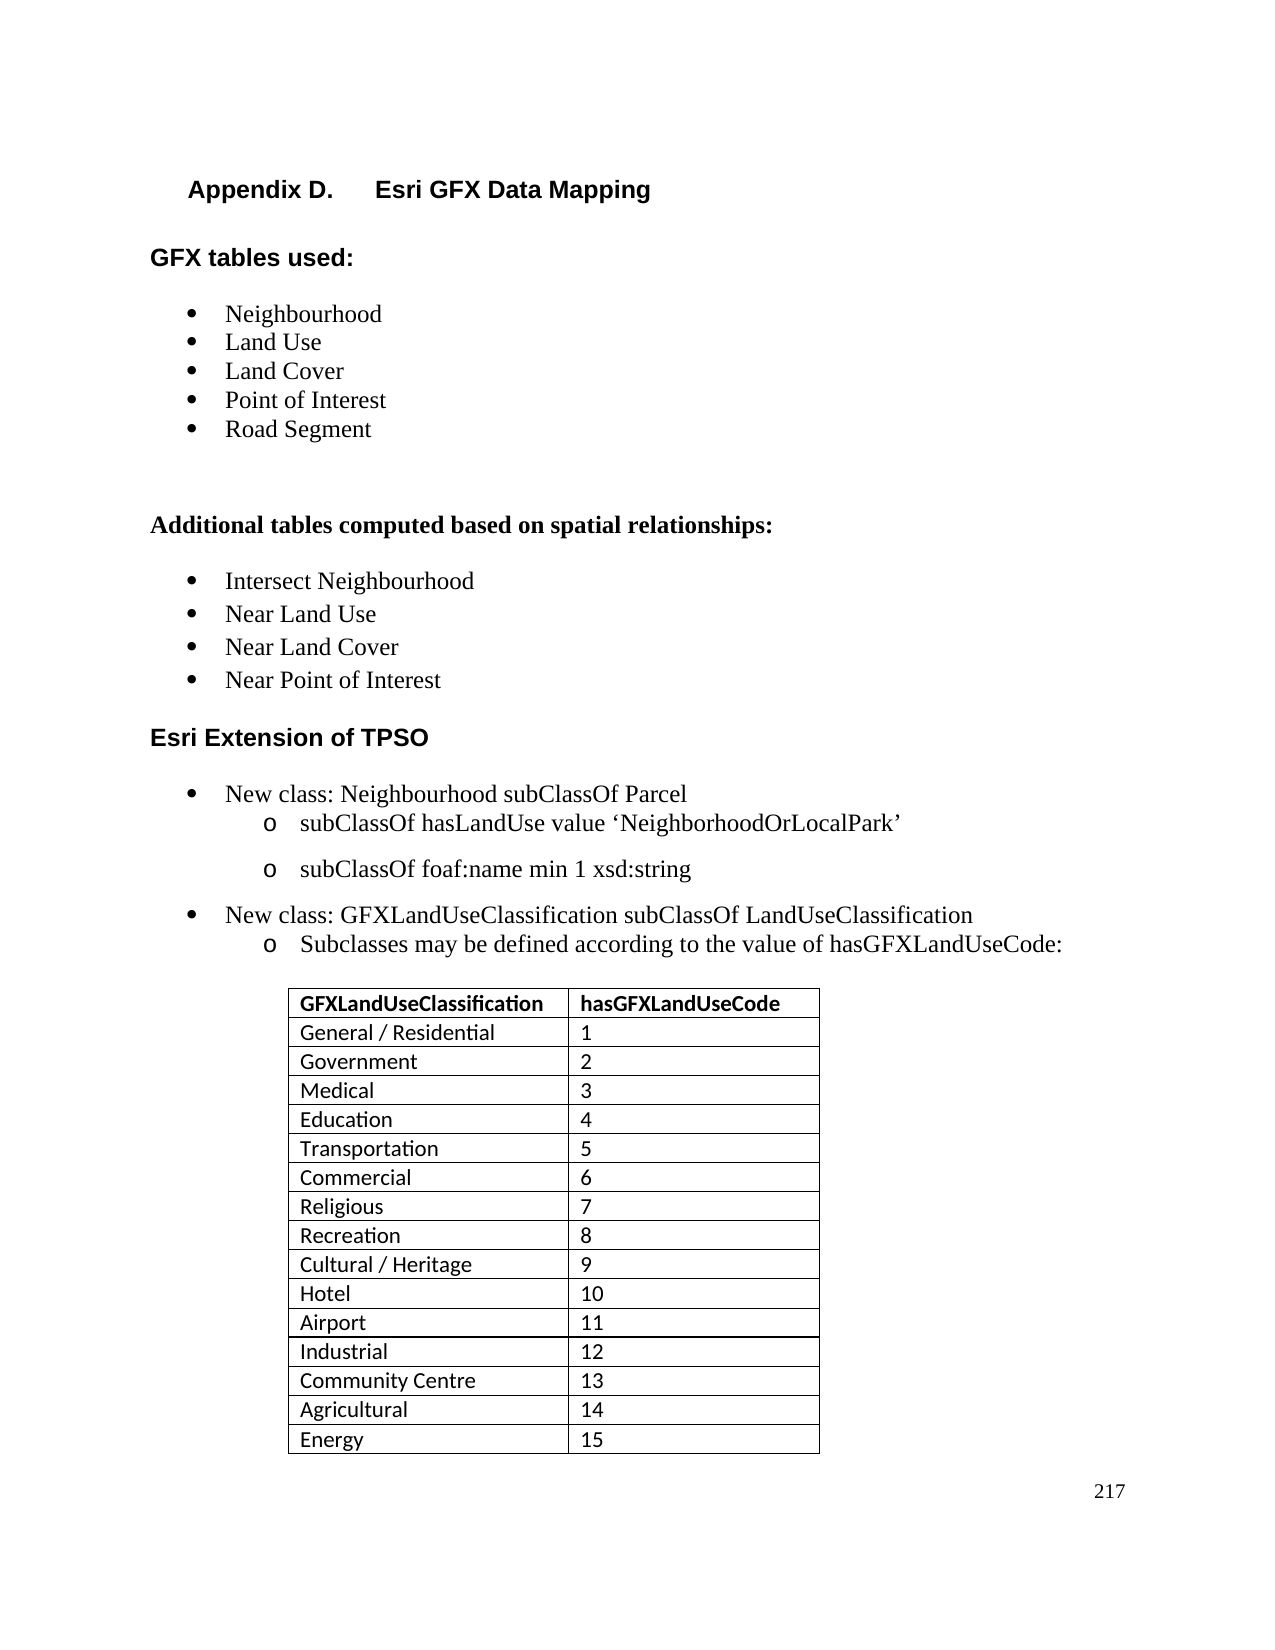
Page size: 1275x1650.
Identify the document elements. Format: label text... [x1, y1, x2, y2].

list Land Cover [187, 356, 1125, 385]
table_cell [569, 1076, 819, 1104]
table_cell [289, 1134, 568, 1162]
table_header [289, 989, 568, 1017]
list New class: Neighbourhood subClassOf Parcel [187, 779, 1125, 808]
list Subclasses may be defined according to the value of hasGFXLandUseCode: [262, 929, 1125, 960]
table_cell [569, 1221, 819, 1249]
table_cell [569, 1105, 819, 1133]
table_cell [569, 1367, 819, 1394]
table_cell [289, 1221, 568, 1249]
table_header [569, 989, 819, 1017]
list Land Use [187, 327, 1125, 356]
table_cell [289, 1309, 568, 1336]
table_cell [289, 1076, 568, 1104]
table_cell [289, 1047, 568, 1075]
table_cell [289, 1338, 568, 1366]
list Near Land Cover [187, 632, 1125, 661]
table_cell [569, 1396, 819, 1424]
subtitle Esri GFX Data Mapping [187, 175, 1125, 204]
list Intersect Neighbourhood [187, 566, 1125, 595]
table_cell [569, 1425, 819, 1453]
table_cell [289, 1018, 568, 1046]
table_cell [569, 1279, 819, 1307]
subtitle Esri Extension of TPSO [150, 723, 1125, 752]
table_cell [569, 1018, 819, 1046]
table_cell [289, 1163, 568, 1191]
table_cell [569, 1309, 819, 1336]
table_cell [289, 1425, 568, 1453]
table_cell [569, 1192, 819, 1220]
list Road Segment [187, 414, 1125, 442]
list Neighbourhood [187, 299, 1125, 327]
list Point of Interest [187, 385, 1125, 414]
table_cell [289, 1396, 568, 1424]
subtitle GFX tables used: [150, 243, 1125, 272]
list Near Point of Interest [187, 665, 1125, 694]
list New class: GFXLandUseClassification subClassOf LandUseClassification [187, 900, 1125, 929]
list Near Land Use [187, 599, 1125, 628]
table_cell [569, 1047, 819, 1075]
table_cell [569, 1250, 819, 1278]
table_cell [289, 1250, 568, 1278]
list subClassOf foaf:name min 1 xsd:string [262, 854, 1125, 885]
text Additional tables computed based on spatial relationships: [150, 511, 1125, 539]
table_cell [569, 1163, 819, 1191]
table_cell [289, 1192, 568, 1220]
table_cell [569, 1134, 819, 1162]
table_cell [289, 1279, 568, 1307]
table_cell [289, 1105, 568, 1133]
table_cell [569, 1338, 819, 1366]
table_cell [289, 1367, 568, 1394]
list subClassOf hasLandUse value ‘NeighborhoodOrLocalPark’ [262, 808, 1125, 838]
